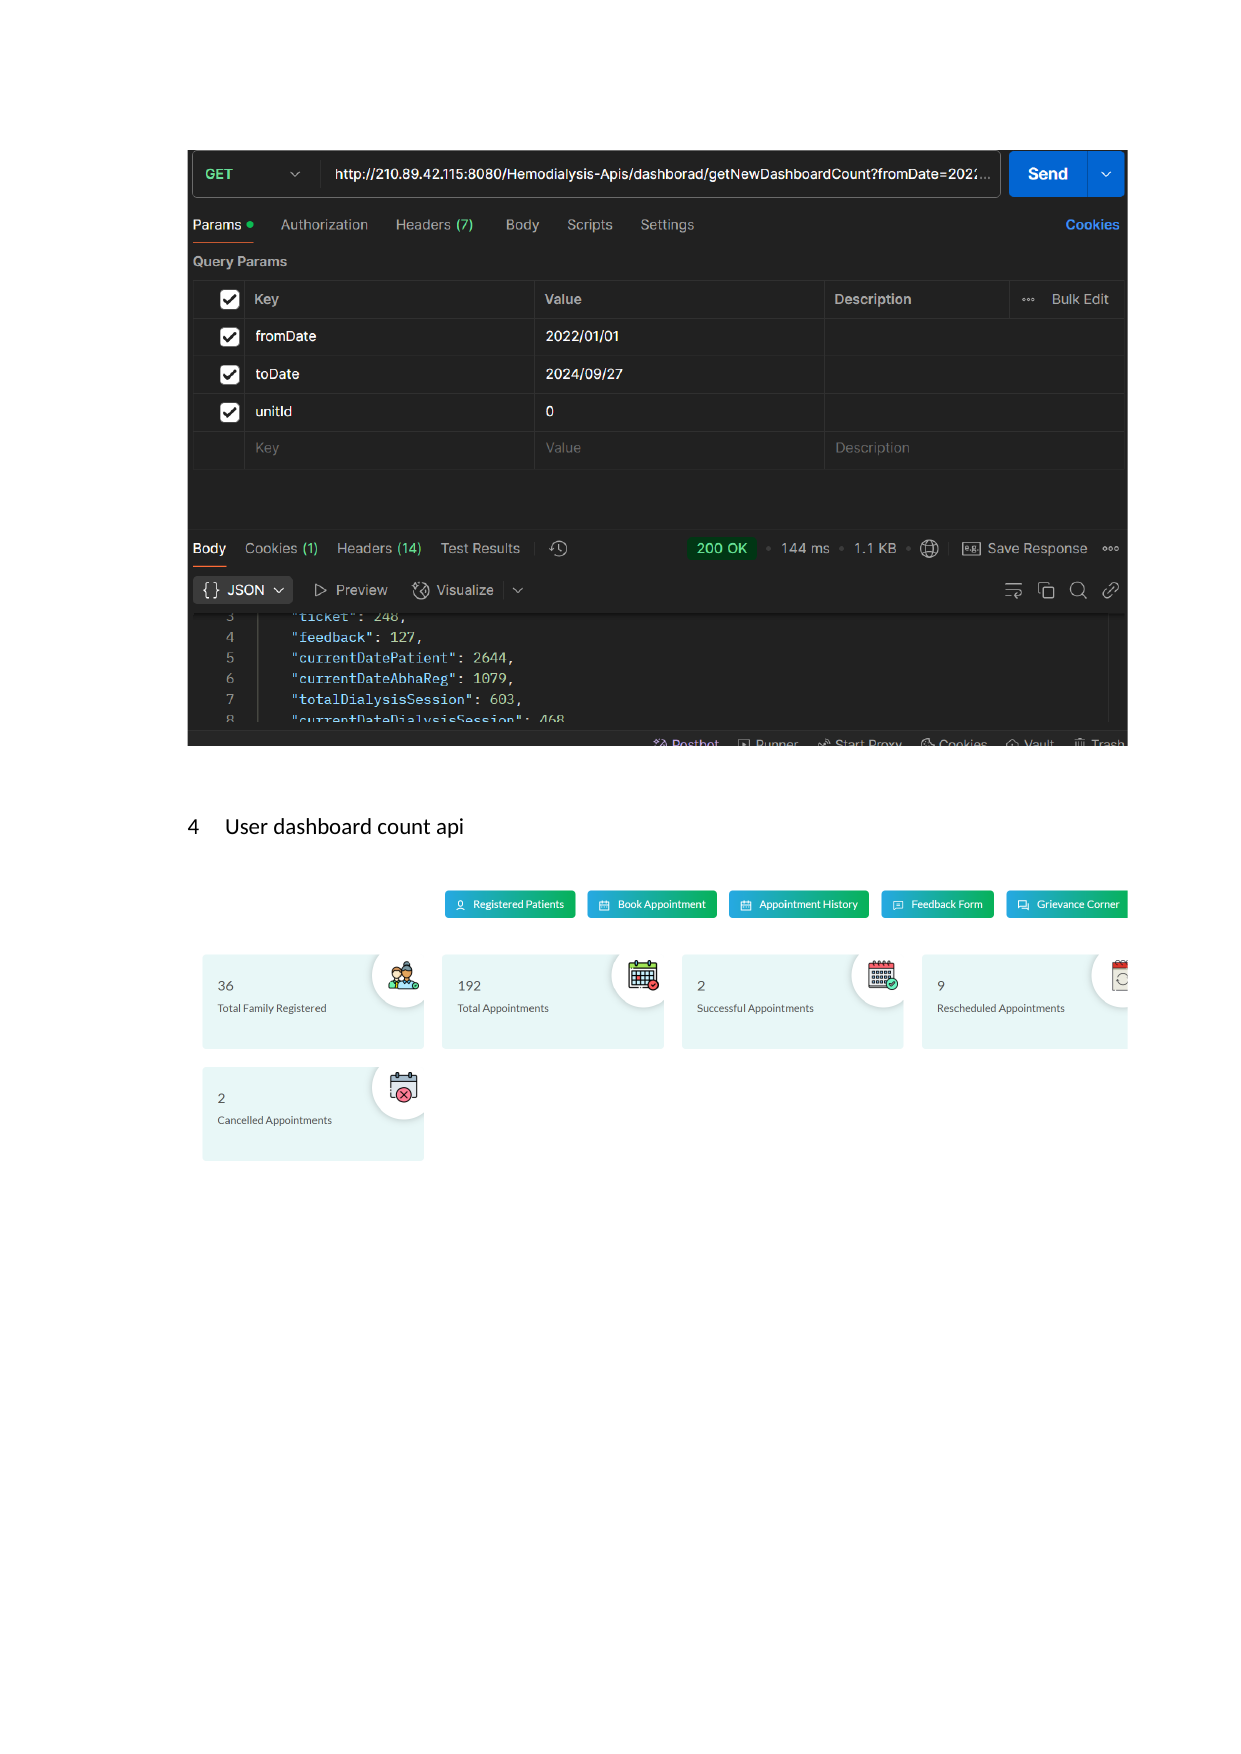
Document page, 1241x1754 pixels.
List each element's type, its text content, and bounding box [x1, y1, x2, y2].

list User dashboard count api [187, 812, 1090, 840]
picture [187, 858, 1128, 1181]
picture [187, 150, 1128, 746]
